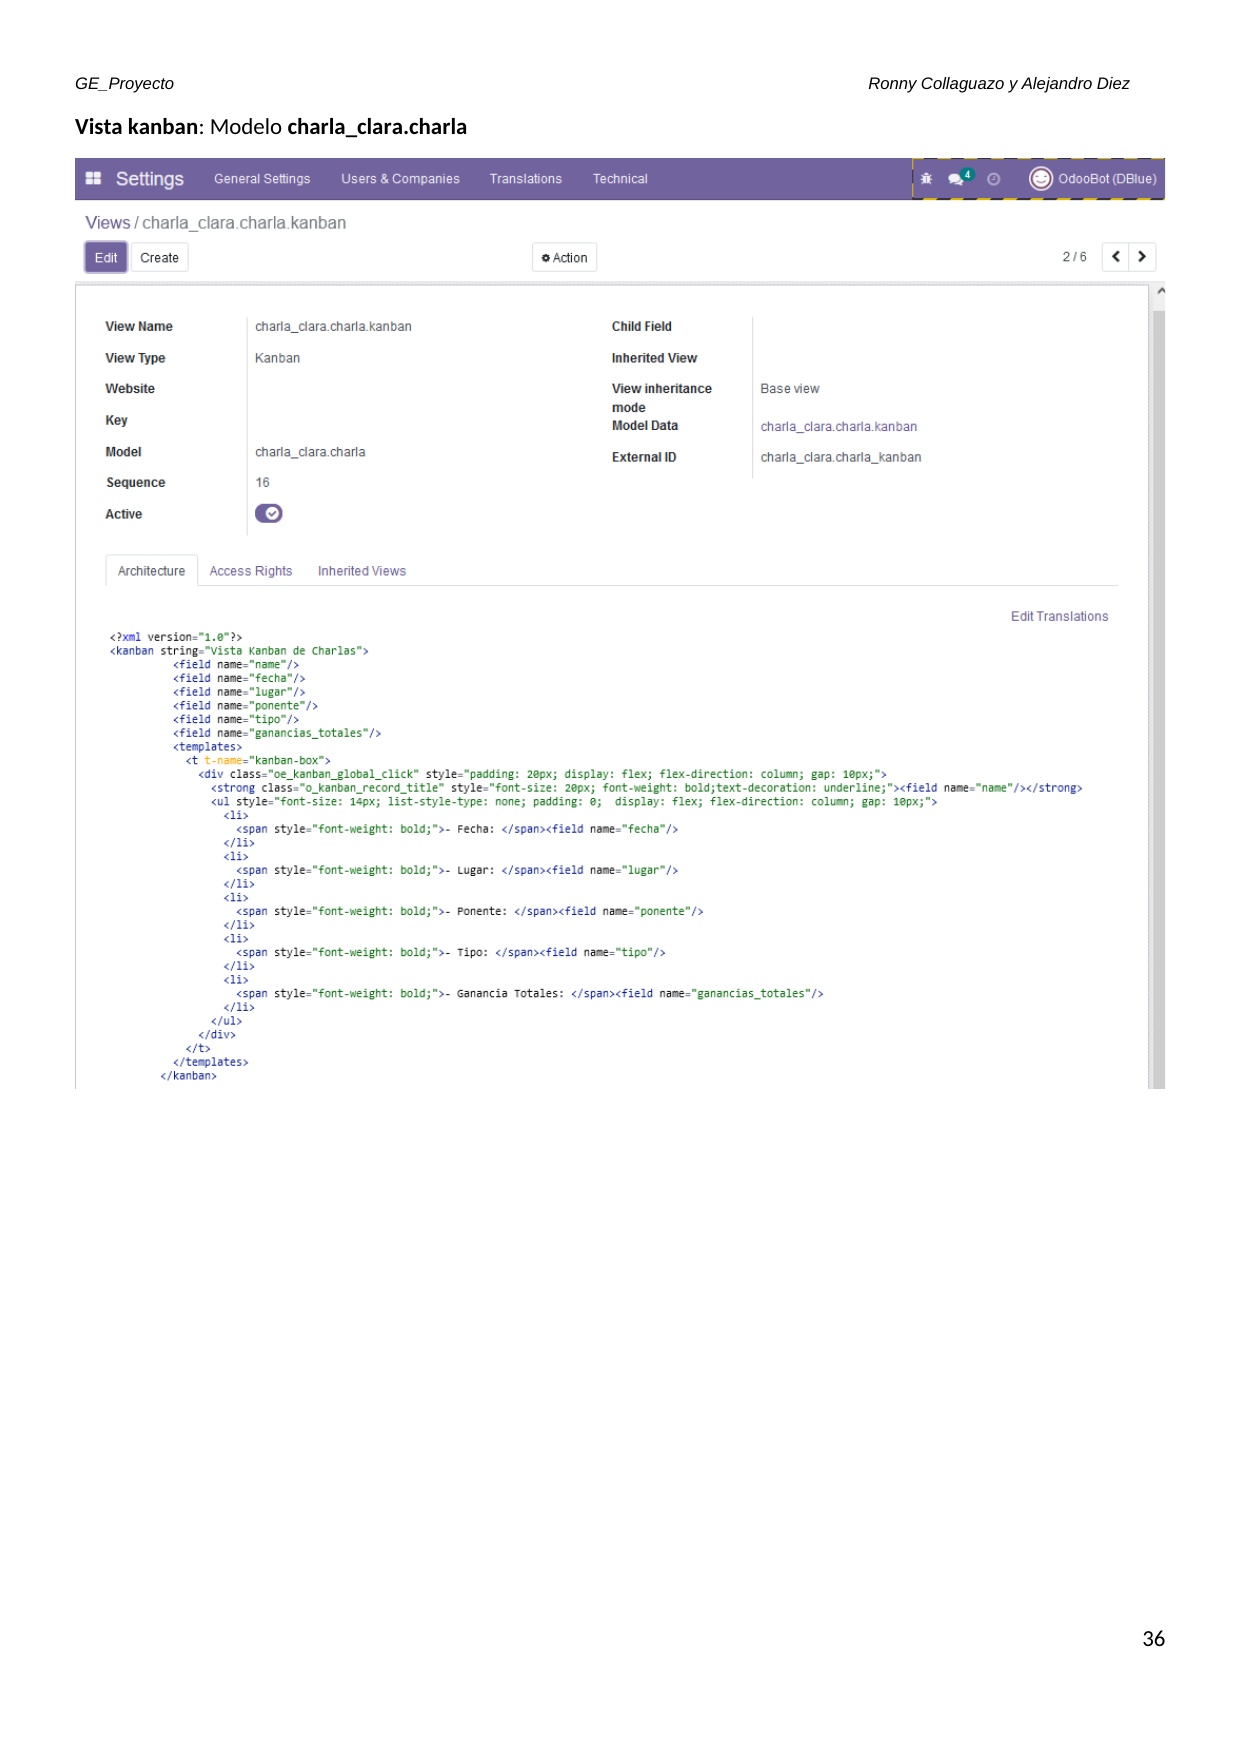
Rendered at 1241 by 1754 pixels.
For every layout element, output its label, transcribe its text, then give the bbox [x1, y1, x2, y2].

picture [75, 158, 1166, 1089]
text Vista kanban: Modelo charla_clara.charla [75, 112, 1165, 140]
